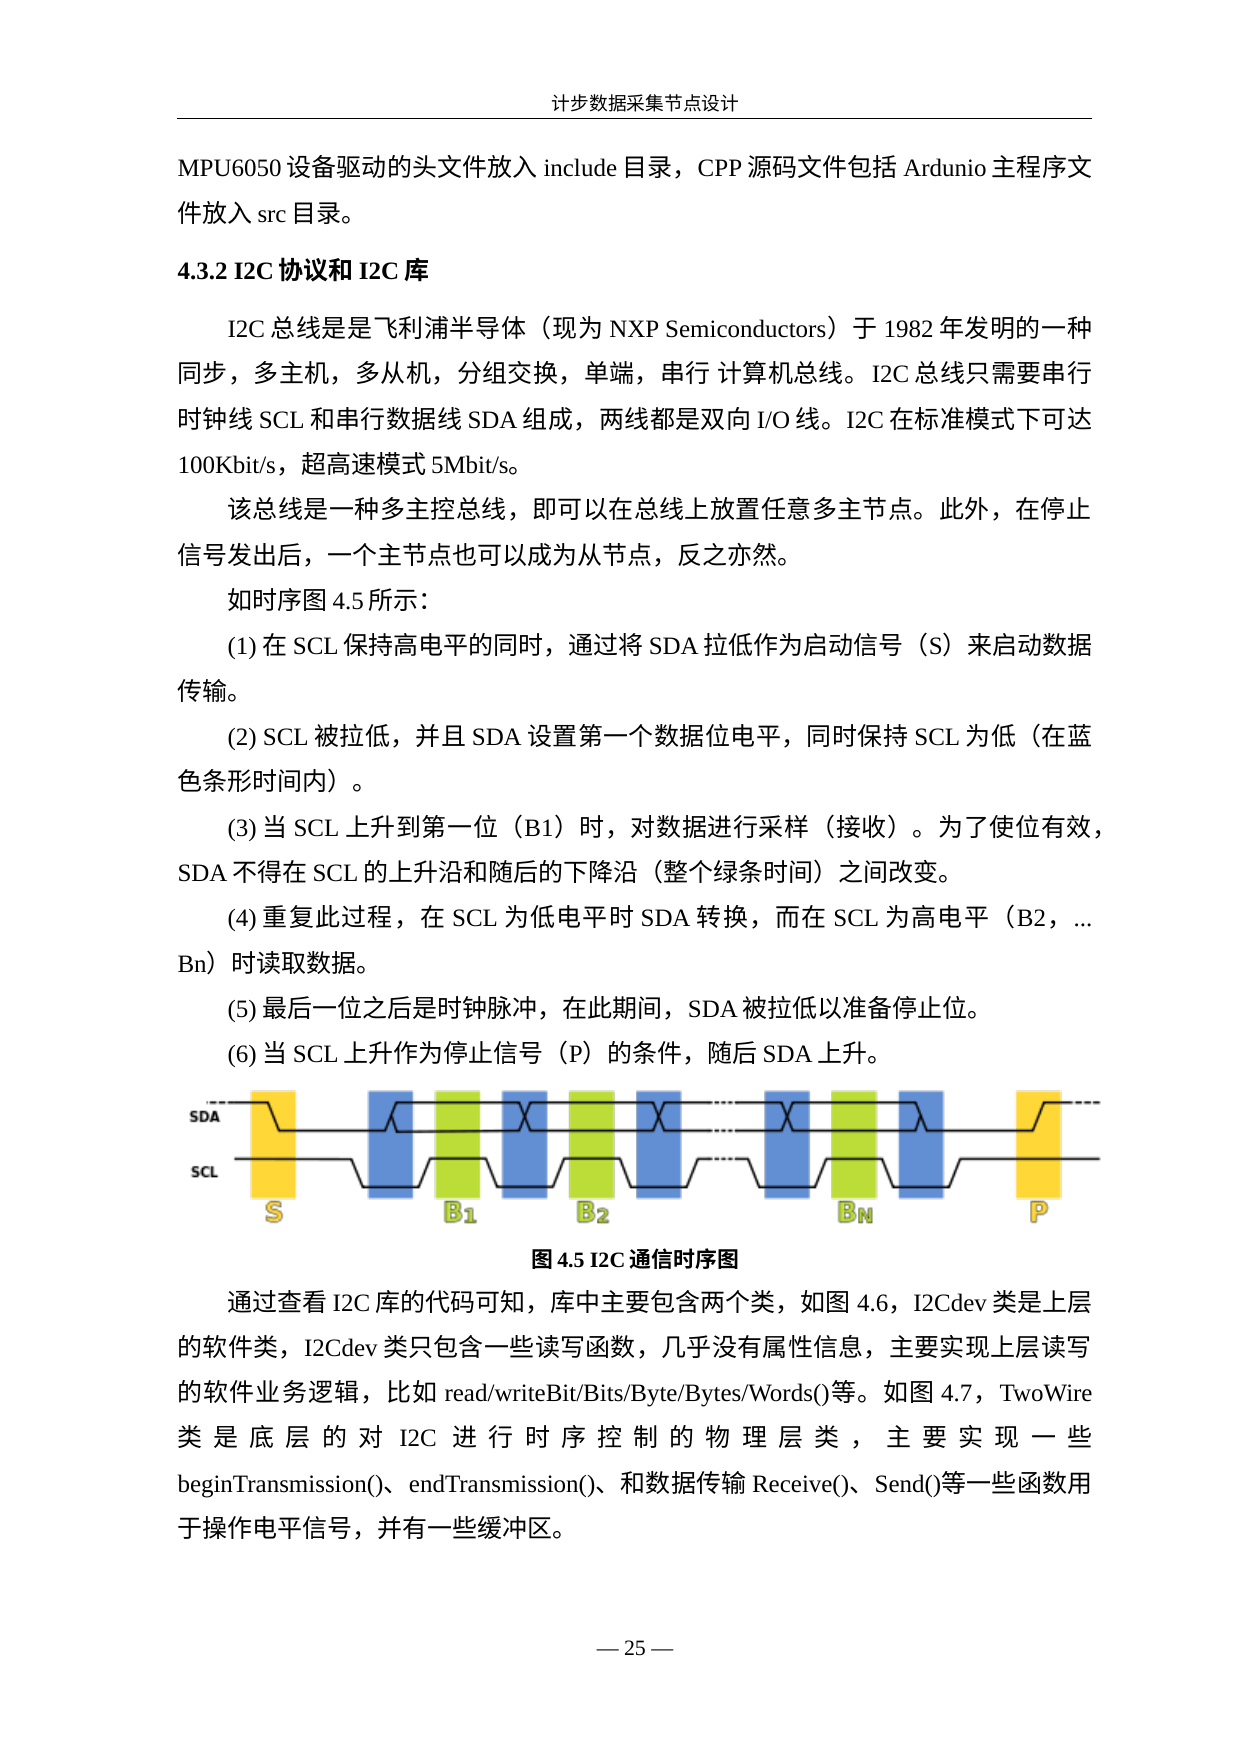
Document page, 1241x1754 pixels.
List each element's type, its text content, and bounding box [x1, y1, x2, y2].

text I2C总线是是飞利浦半导体（现为NXP Semiconductors）于1982年发明的一种同步，多主机，多从机，分组交换，单端，串行 计算机总线。I2C总线只需要串行时钟线SCL和串行数据线SDA组成，两线都是双向I/O线。I2C在标准模式下可达100Kbit/s，超高速模式5Mbit/s。 [177, 309, 1092, 481]
list SCL被拉低，并且SDA设置第一个数据位电平，同时保持SCL为低（在蓝色条形时间内）。 [177, 716, 1092, 798]
text 该总线是一种多主控总线，即可以在总线上放置任意多主节点。此外，在停止信号发出后，一个主节点也可以成为从节点，反之亦然。 [177, 490, 1092, 571]
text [177, 148, 1092, 229]
text 图4.5 I2C通信时序图 [177, 1242, 1092, 1274]
subtitle I2C协议和I2C库 [177, 251, 1092, 287]
text 通过查看I2C库的代码可知，库中主要包含两个类，如图4.6，I2Cdev类是上层的软件类，I2Cdev类只包含一些读写函数，几乎没有属性信息，主要实现上层读写的软件业务逻辑，比如read/writeBit/Bits/Byte/Bytes/Words()等。如图4.7，TwoWire类是底层的对I2C进行时序控制的物理层类，主要实现一些beginTransmission()、endTransmission()、和数据传输Receive()、Send()等一些函数用于操作电平信号，并有一些缓冲区。 [177, 1282, 1092, 1545]
text 如时序图4.5所示： [177, 581, 1092, 617]
list 当SCL上升到第一位（B1）时，对数据进行采样（接收）。为了使位有效，SDA不得在SCL的上升沿和随后的下降沿（整个绿条时间）之间改变。 [177, 807, 1092, 889]
list 重复此过程，在SCL为低电平时SDA转换，而在SCL为高电平（B2，... Bn）时读取数据。 [177, 898, 1092, 979]
picture [177, 1078, 1115, 1236]
list 在SCL保持高电平的同时，通过将SDA拉低作为启动信号（S）来启动数据传输。 [177, 626, 1092, 707]
list 最后一位之后是时钟脉冲，在此期间，SDA被拉低以准备停止位。 [177, 988, 1092, 1024]
list 当SCL上升作为停止信号（P）的条件，随后SDA上升。 [177, 1034, 1092, 1070]
